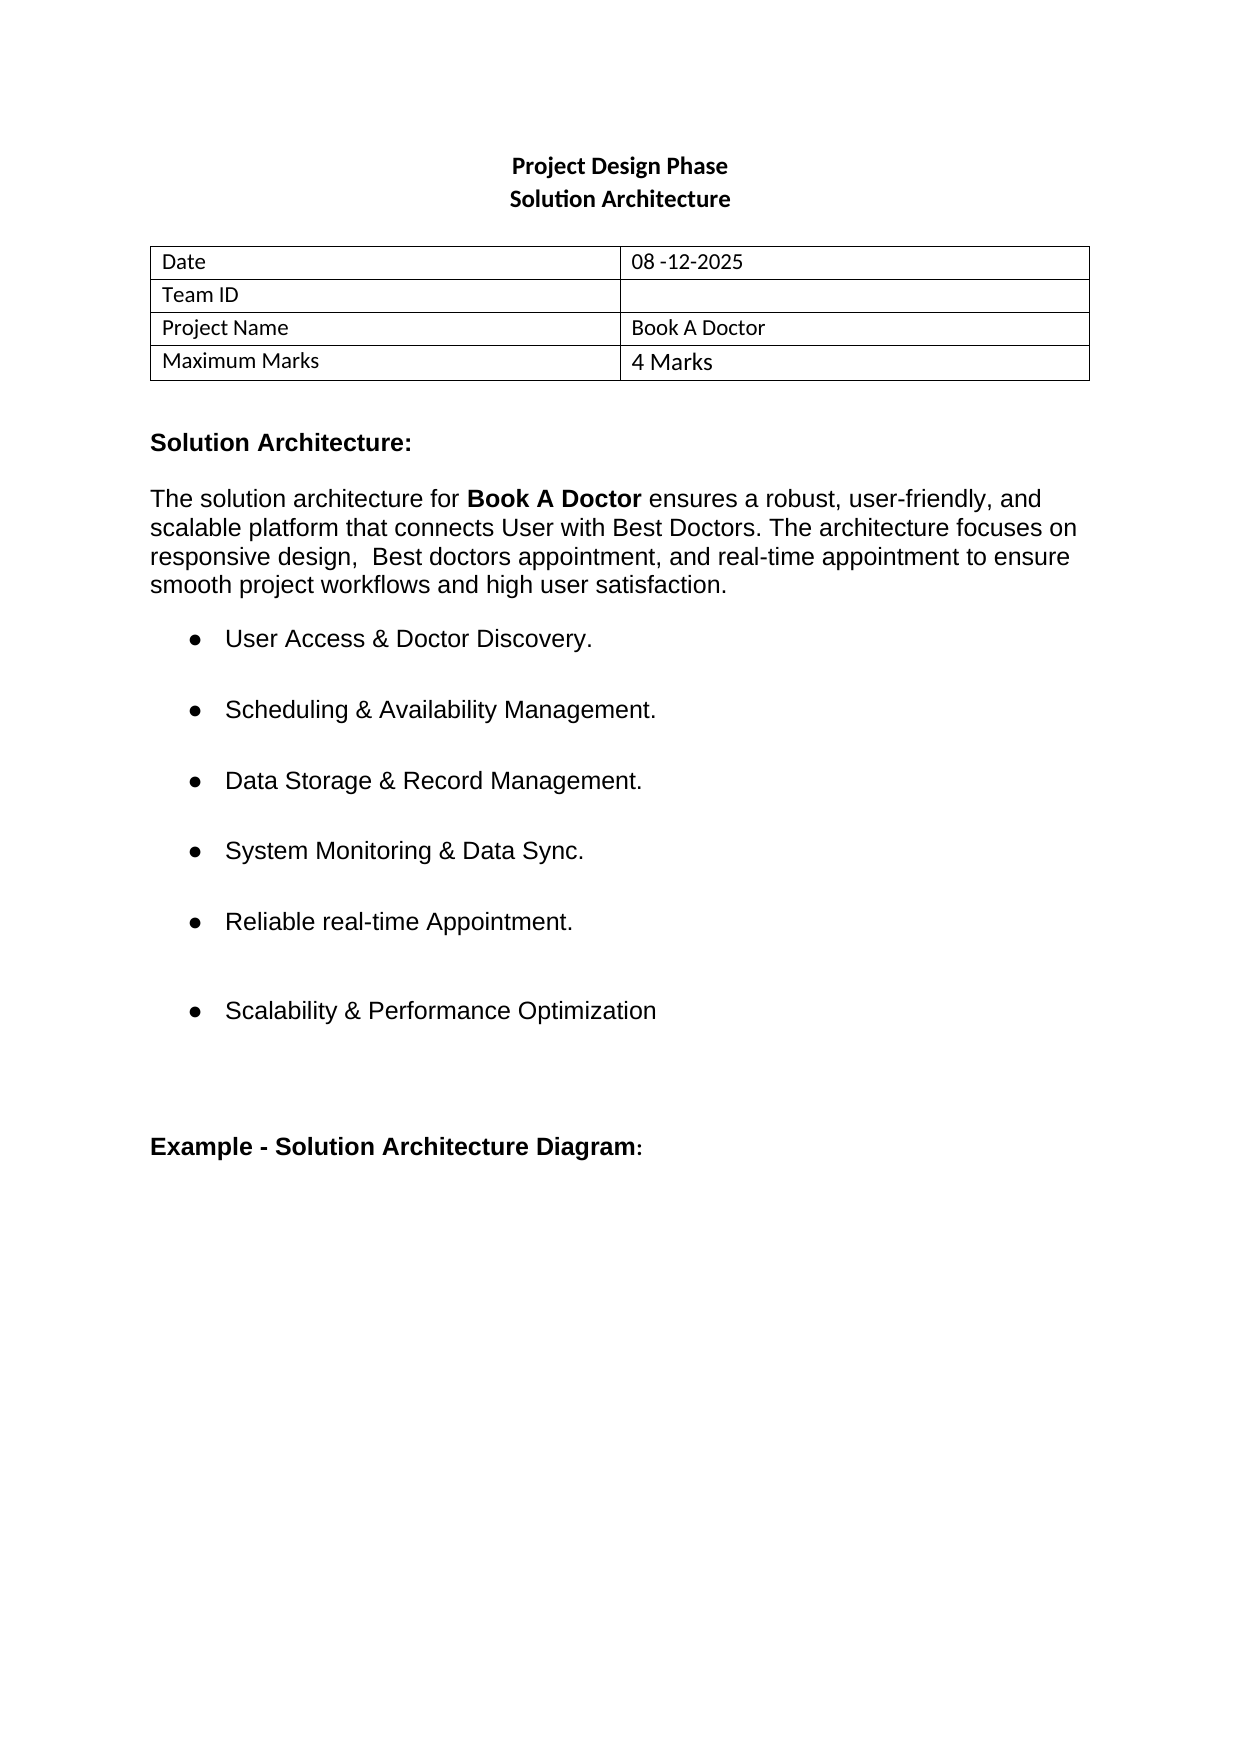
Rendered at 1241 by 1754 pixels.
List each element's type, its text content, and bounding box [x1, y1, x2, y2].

list Scheduling & Availability Management. [187, 695, 1090, 750]
text Solution Architecture [150, 183, 1090, 213]
table_cell Project Name [151, 313, 620, 345]
text The solution architecture for Book A Doctor ensures a robust, user-friendly, and scalable platform that connects User with Best Doctors. The architecture focuses on responsive design, Best doctors appointment, and real-time appointment to ensure smooth project workflows and high user satisfaction. [150, 484, 1090, 599]
list Reliable real-time Appointment. [187, 907, 1090, 936]
table_header 08 -12-2025 [621, 247, 1089, 279]
list Scalability & Performance Optimization [187, 996, 1090, 1024]
text Example - Solution Architecture Diagram: [150, 1131, 1090, 1161]
text Solution Architecture: [150, 428, 1090, 457]
list System Monitoring & Data Sync. [187, 836, 1090, 891]
table_cell Book A Doctor [621, 313, 1089, 345]
text Project Design Phase [150, 150, 1090, 181]
table_cell [621, 280, 1089, 312]
table_header Date [151, 247, 620, 279]
table_cell 4 Marks [621, 346, 1089, 380]
table_cell Team ID [151, 280, 620, 312]
list Data Storage & Record Management. [187, 766, 1090, 821]
table_cell Maximum Marks [151, 346, 620, 380]
list User Access & Doctor Discovery. [187, 624, 1090, 679]
